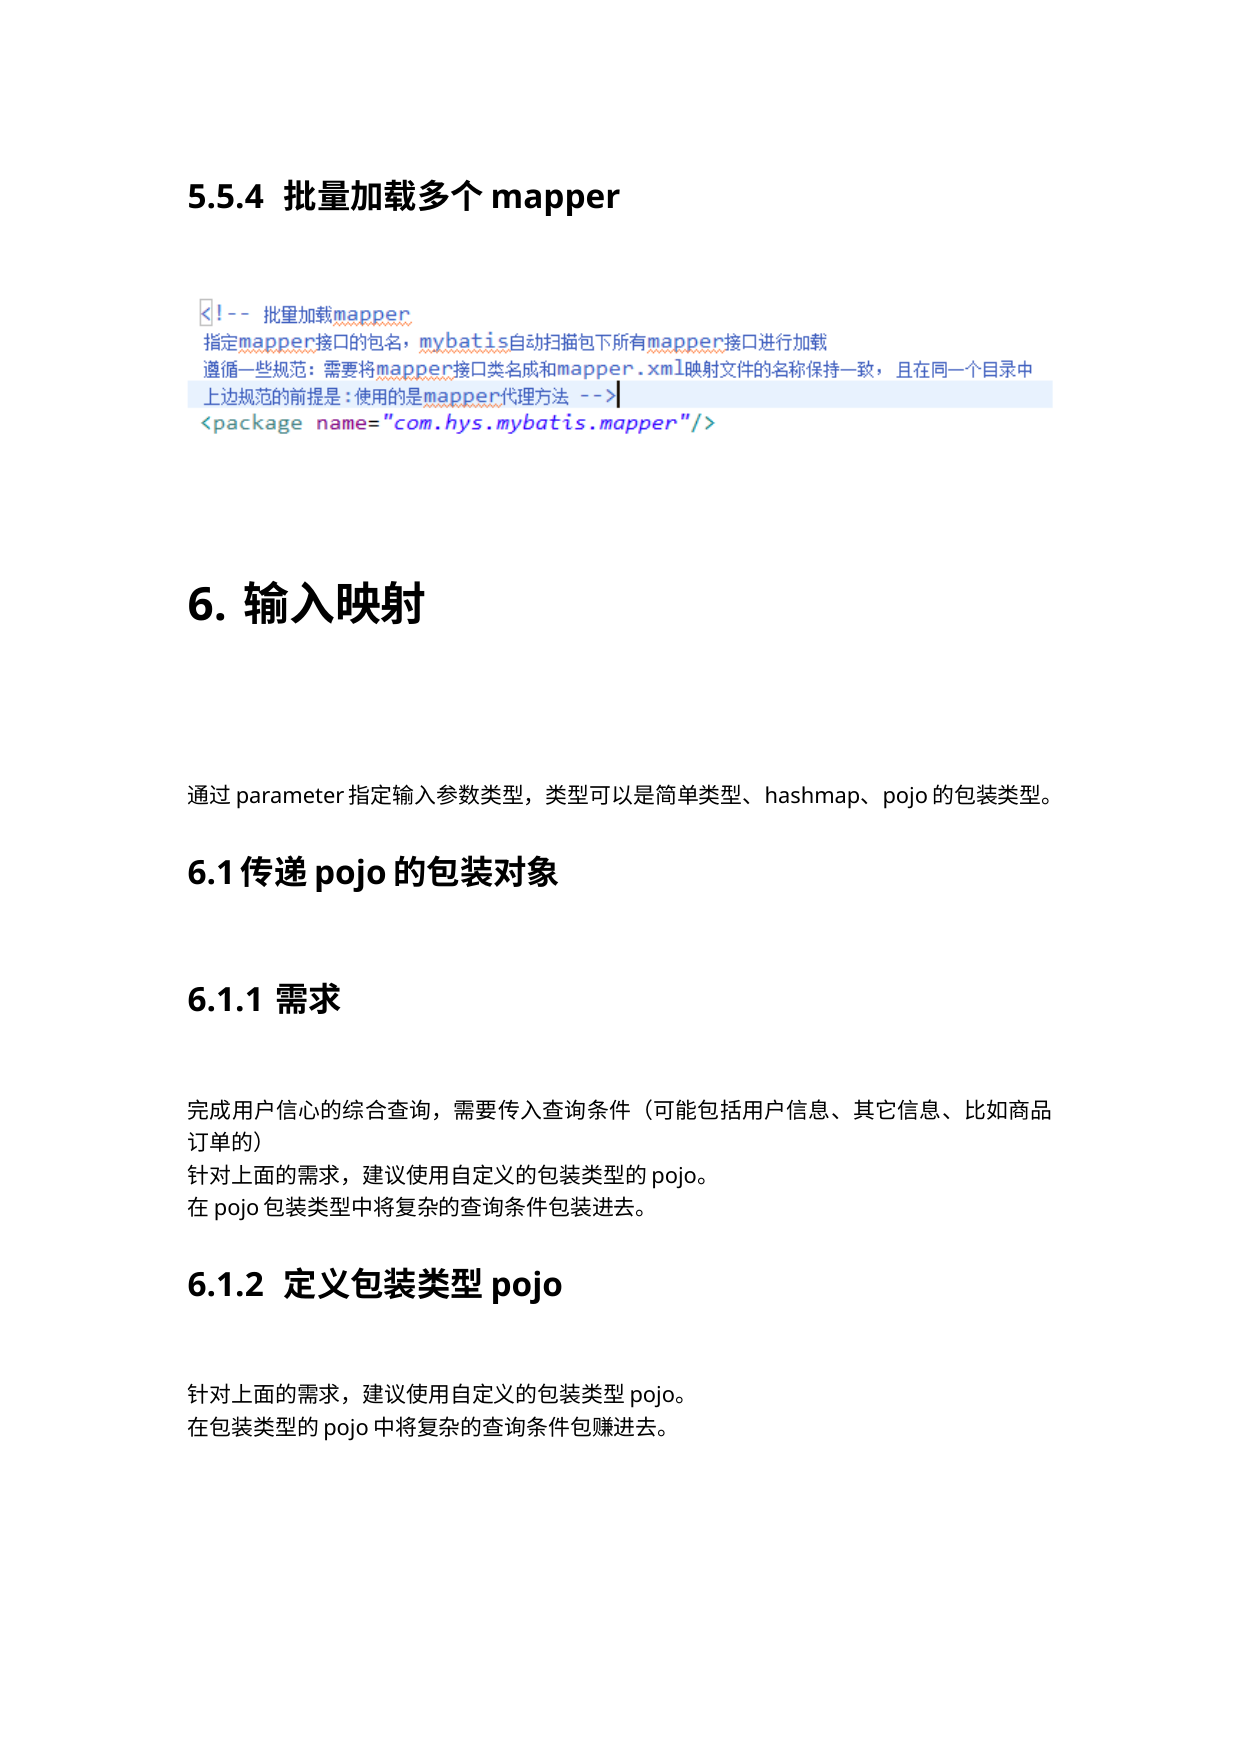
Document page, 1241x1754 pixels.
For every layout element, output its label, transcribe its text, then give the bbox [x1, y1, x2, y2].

subtitle 批量加载多个mapper [187, 162, 1053, 227]
text 针对上面的需求，建议使用自定义的包装类型的pojo。 [187, 1157, 1053, 1190]
text 完成用户信心的综合查询，需要传入查询条件（可能包括用户信息、其它信息、比如商品、订单的） [187, 1092, 1053, 1157]
subtitle 需求 [187, 965, 1053, 1030]
text 在包装类型的pojo中将复杂的查询条件包赚进去。 [187, 1409, 1053, 1442]
subtitle 定义包装类型pojo [187, 1249, 1053, 1314]
subtitle 传递pojo的包装对象 [187, 837, 1053, 902]
subtitle 输入映射 [187, 552, 1053, 650]
text 在pojo包装类型中将复杂的查询条件包装进去。 [187, 1190, 1053, 1222]
text 针对上面的需求，建议使用自定义的包装类型pojo。 [187, 1377, 1053, 1409]
picture [187, 289, 1053, 454]
text 通过parameter指定输入参数类型，类型可以是简单类型、hashmap、pojo的包装类型。 [187, 778, 1053, 810]
